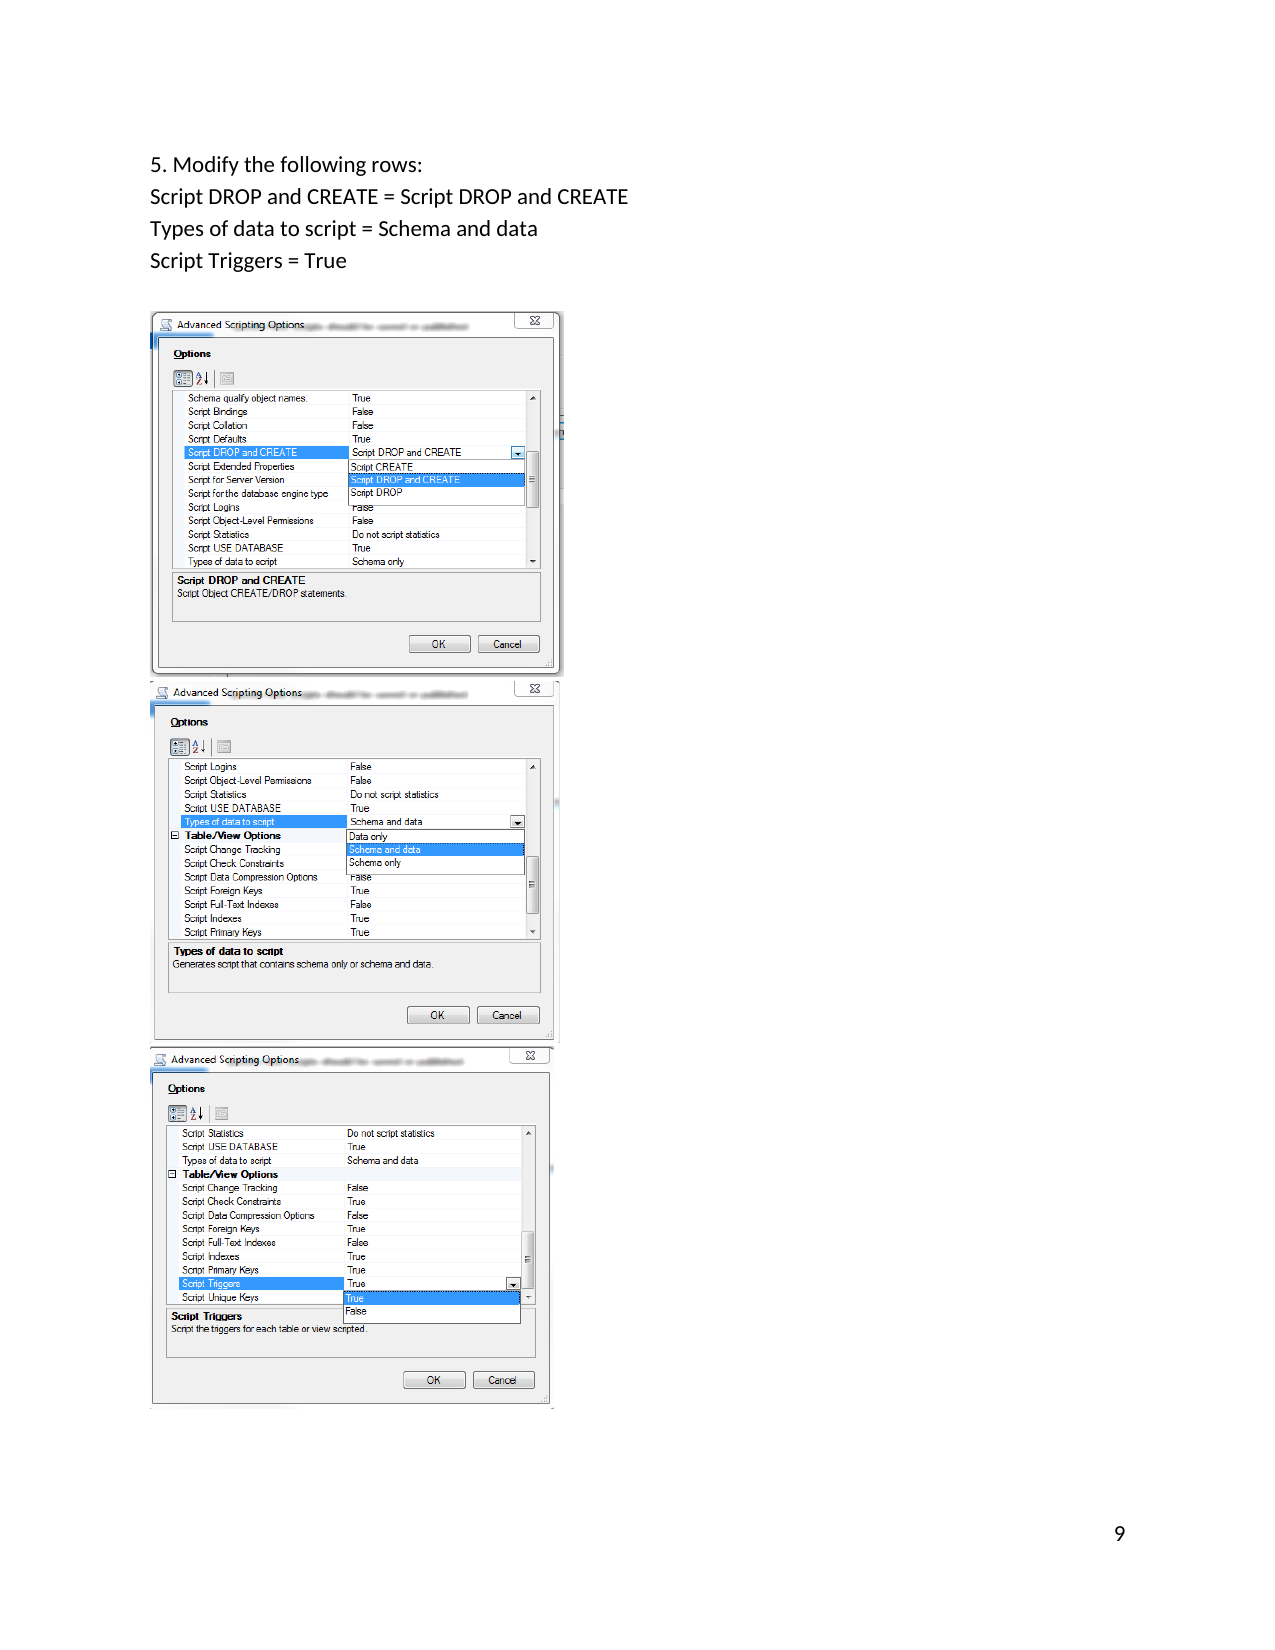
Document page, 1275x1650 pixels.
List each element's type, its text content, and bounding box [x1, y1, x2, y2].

text Script DROP and CREATE = Script DROP and CREATE [150, 182, 1125, 210]
picture [150, 1046, 554, 1409]
text Script Triggers = True [150, 247, 1125, 274]
text Types of data to script = Schema and data [150, 214, 1125, 242]
picture [150, 681, 560, 1043]
text 5. Modify the following rows: [150, 150, 1125, 178]
picture [150, 311, 564, 677]
